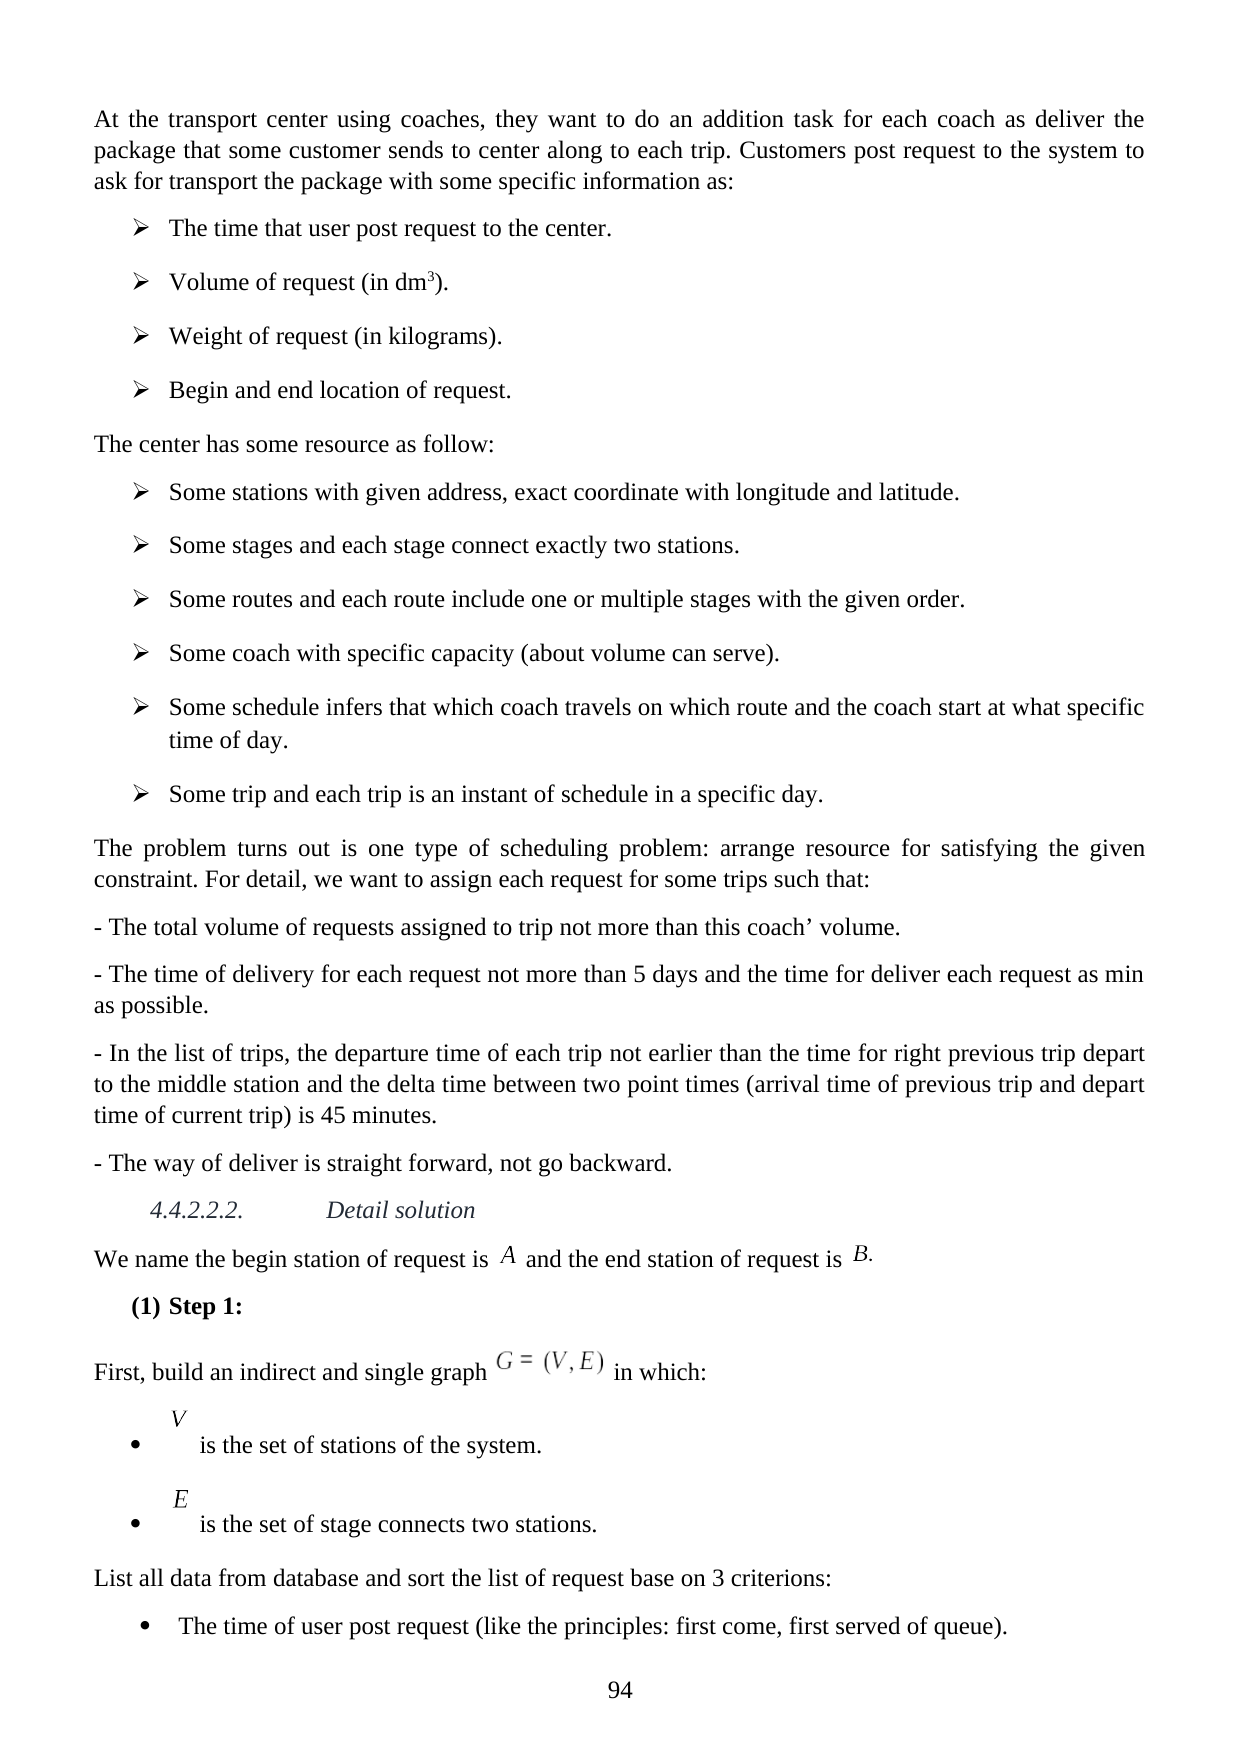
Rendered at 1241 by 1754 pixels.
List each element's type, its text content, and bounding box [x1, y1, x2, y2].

text At the transport center using coaches, they want to do an addition task for each coach as deliver the package that some customer sends to center along to each trip. Customers post request to the system to ask for transport the package with some specific information as: [94, 104, 1146, 194]
list is the set of stations of the system. [131, 1404, 1146, 1459]
subtitle Detail solution [244, 1196, 1146, 1224]
list Some routes and each route include one or multiple stages with the given order. [131, 584, 1146, 613]
text First, build an indirect and single graph in which: [94, 1345, 1146, 1386]
text We name the begin station of request is and the end station of request is [94, 1239, 1146, 1272]
list Some trip and each trip is an instant of schedule in a specific day. [131, 779, 1146, 808]
list The time of user post request (like the principles: first come, first served of queue). [141, 1611, 1146, 1639]
list Weight of request (in kilograms). [131, 321, 1146, 350]
list The time that user post request to the center. [131, 213, 1146, 242]
text - In the list of trips, the departure time of each trip not earlier than the time for right previous trip depart to the middle station and the delta time between two point times (arrival time of previous trip and depart time of current trip) is 45 minutes. [94, 1038, 1146, 1129]
list Some schedule infers that which coach travels on which route and the coach start at what specific time of day. [131, 692, 1146, 754]
text List all data from database and sort the list of request base on 3 criterions: [94, 1563, 1146, 1592]
list Volume of request (in dm3). [131, 267, 1146, 296]
text - The time of delivery for each request not more than 5 days and the time for deliver each request as min as possible. [94, 959, 1146, 1019]
text - The way of deliver is straight forward, not go backward. [94, 1148, 1146, 1177]
list Begin and end location of request. [131, 375, 1146, 404]
text - The total volume of requests assigned to trip not more than this coach’ volume. [94, 912, 1146, 940]
text The center has some resource as follow: [94, 429, 1146, 458]
list Step 1: [131, 1291, 1146, 1320]
list Some stations with given address, exact coordinate with longitude and latitude. [131, 477, 1146, 505]
list is the set of stage connects two stations. [131, 1484, 1146, 1538]
list Some stages and each stage connect exactly two stations. [131, 531, 1146, 559]
text The problem turns out is one type of scheduling problem: arrange resource for satisfying the given constraint. For detail, we want to assign each request for some trips such that: [94, 833, 1146, 893]
list Some coach with specific capacity (about volume can serve). [131, 638, 1146, 667]
